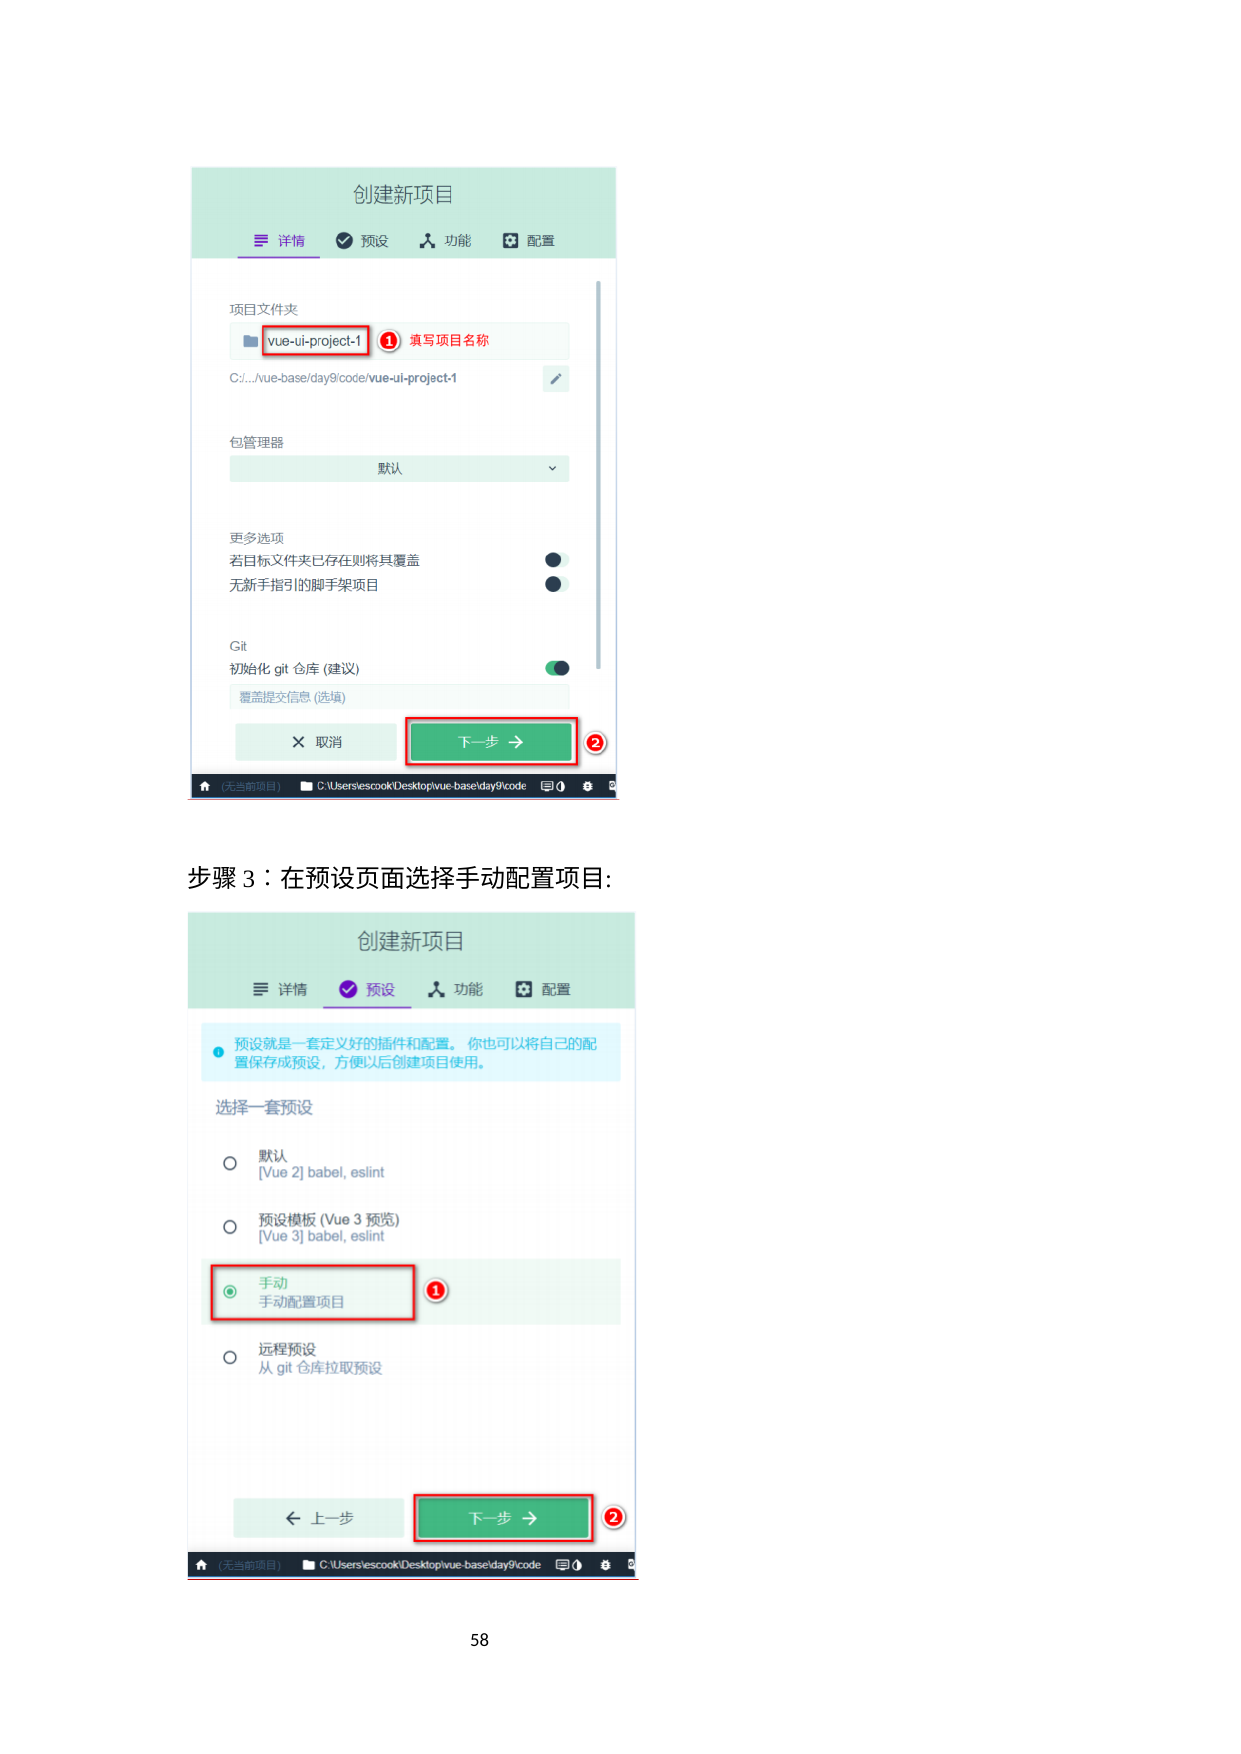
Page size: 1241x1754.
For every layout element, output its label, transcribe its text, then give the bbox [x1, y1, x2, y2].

picture [187, 909, 639, 1580]
text 步骤3︰在预设页面选择手动配置项目: [187, 844, 1053, 909]
picture [187, 162, 620, 800]
